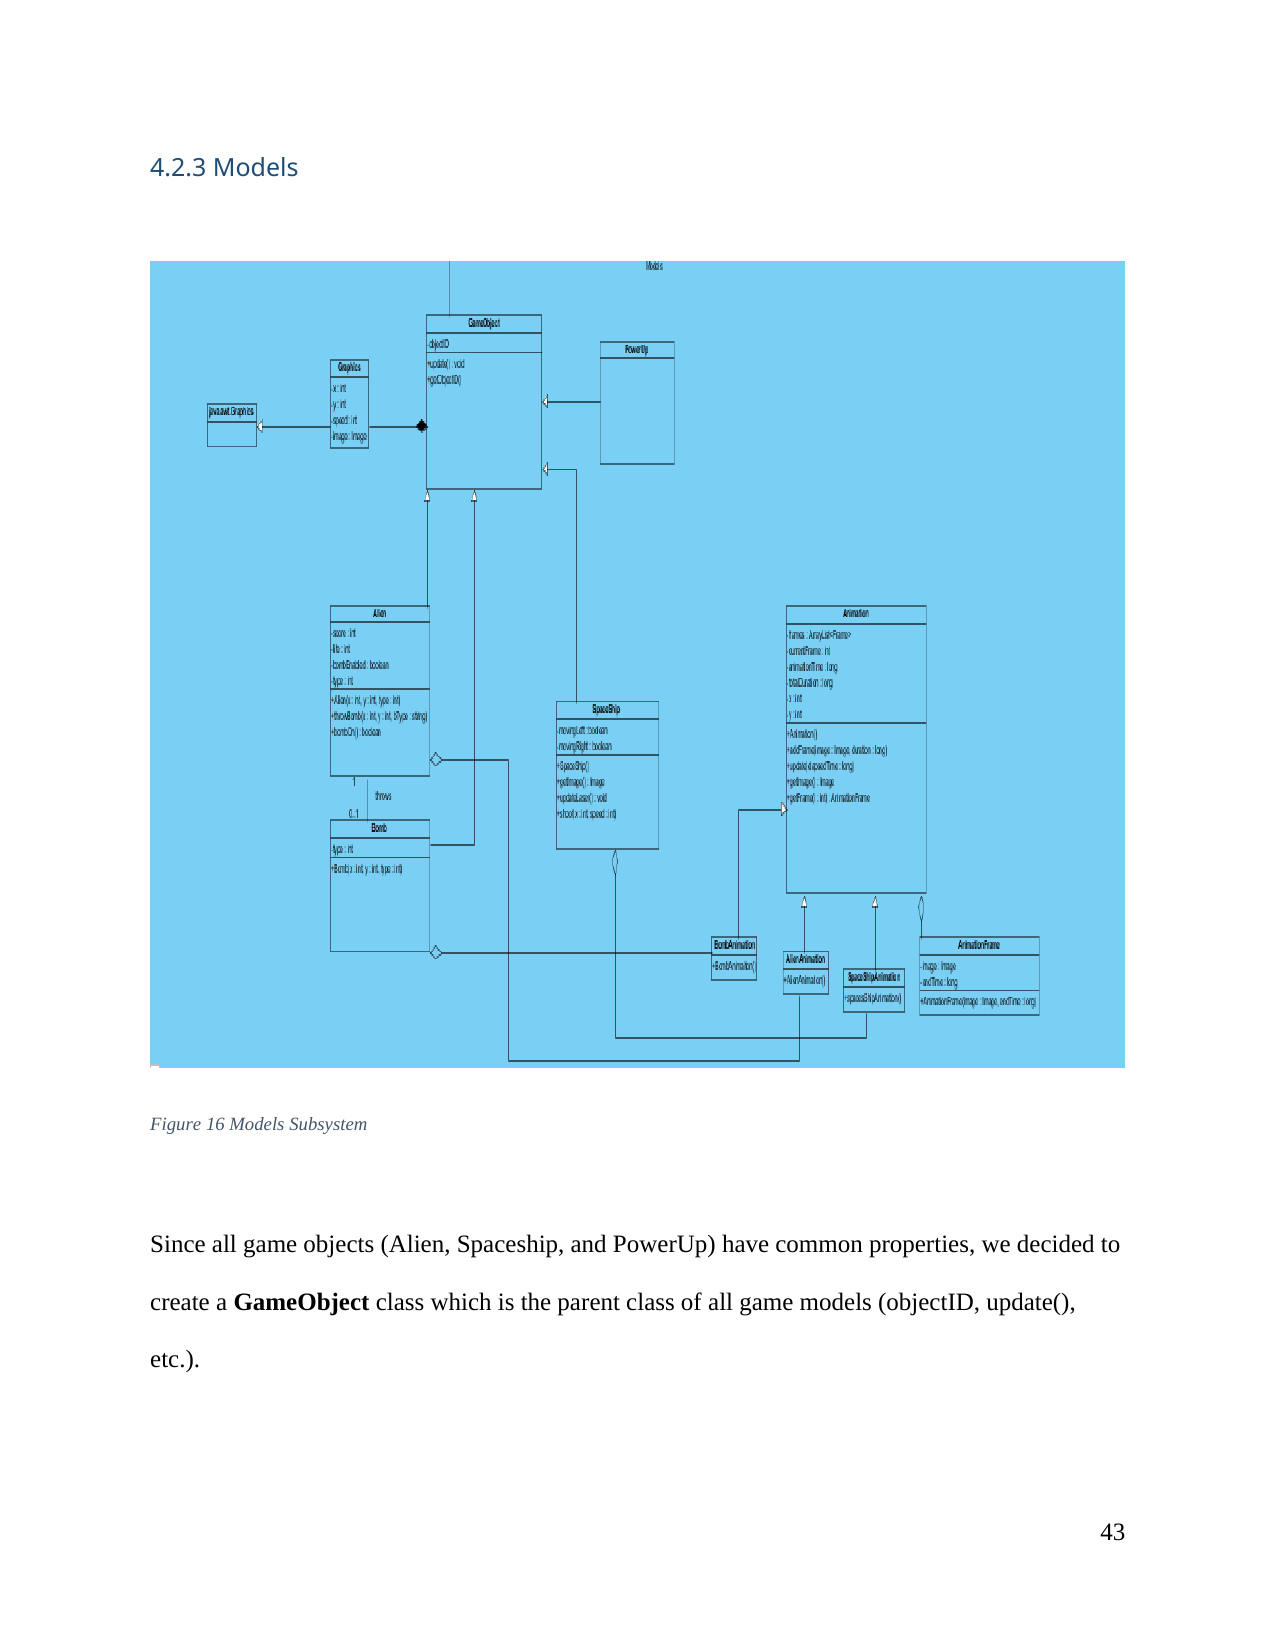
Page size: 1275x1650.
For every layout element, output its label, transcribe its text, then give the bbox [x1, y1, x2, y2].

text Since all game objects (Alien, Spaceship, and PowerUp) have common properties, we decided to create a GameObject class which is the parent class of all game models (objectID, update(), etc.). [150, 1229, 1125, 1373]
subtitle 4.2.3 Models [150, 150, 1125, 184]
text Figure 16 Models Subsystem [150, 1113, 1125, 1134]
picture [150, 261, 1125, 1068]
